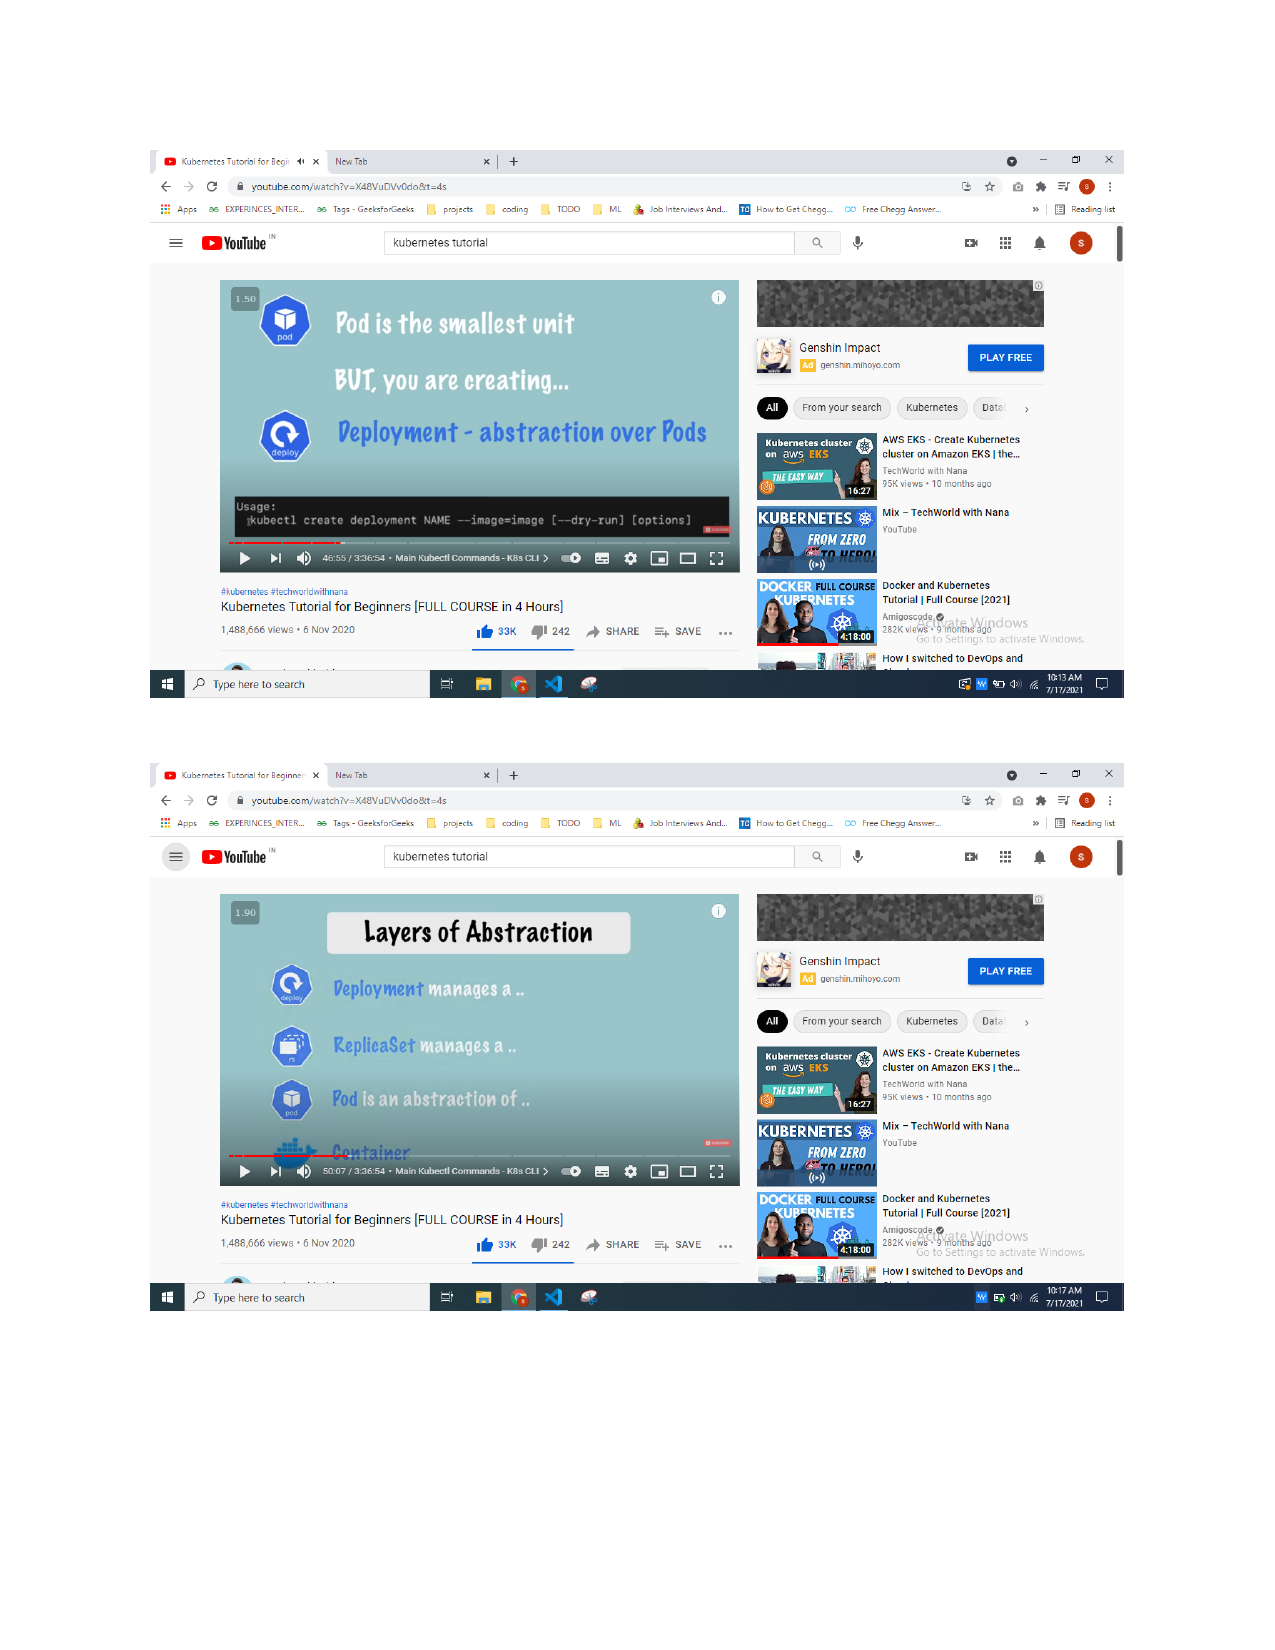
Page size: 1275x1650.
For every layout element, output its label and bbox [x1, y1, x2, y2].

picture [150, 150, 1124, 698]
picture [150, 763, 1124, 1311]
